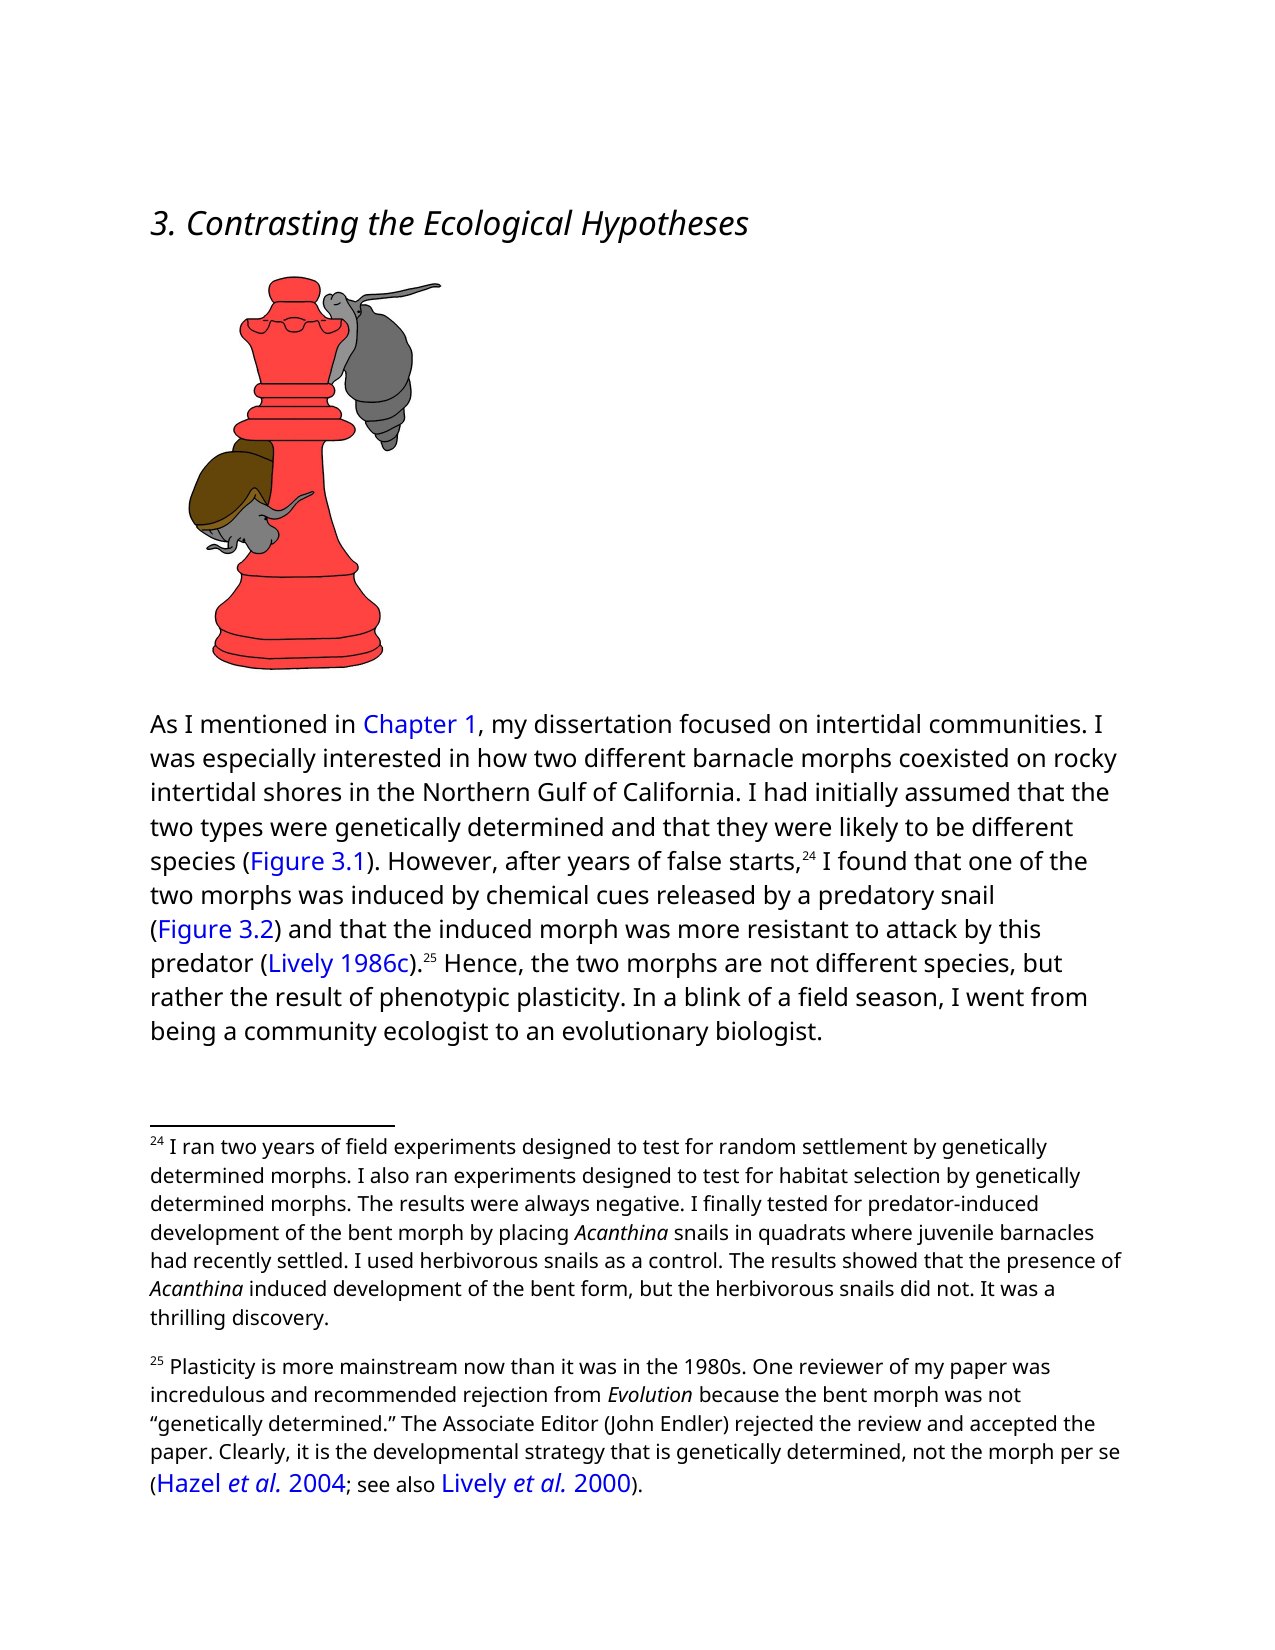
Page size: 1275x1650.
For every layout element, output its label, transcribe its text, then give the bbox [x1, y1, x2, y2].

picture [150, 264, 452, 689]
text As I mentioned in Chapter 1, my dissertation focused on intertidal communities. I was especially interested in how two different barnacle morphs coexisted on rocky intertidal shores in the Northern Gulf of California. I had initially assumed that the two types were genetically determined and that they were likely to be different species (Figure 3.1). However, after years of false starts, I found that one of the two morphs was induced by chemical cues released by a predatory snail (Figure 3.2) and that the induced morph was more resistant to attack by this predator (Lively 1986c). Hence, the two morphs are not different species, but rather the result of phenotypic plasticity. In a blink of a field season, I went from being a community ecologist to an evolutionary biologist. [150, 707, 1125, 1048]
subtitle 3. Contrasting the Ecological Hypotheses [150, 200, 1125, 245]
